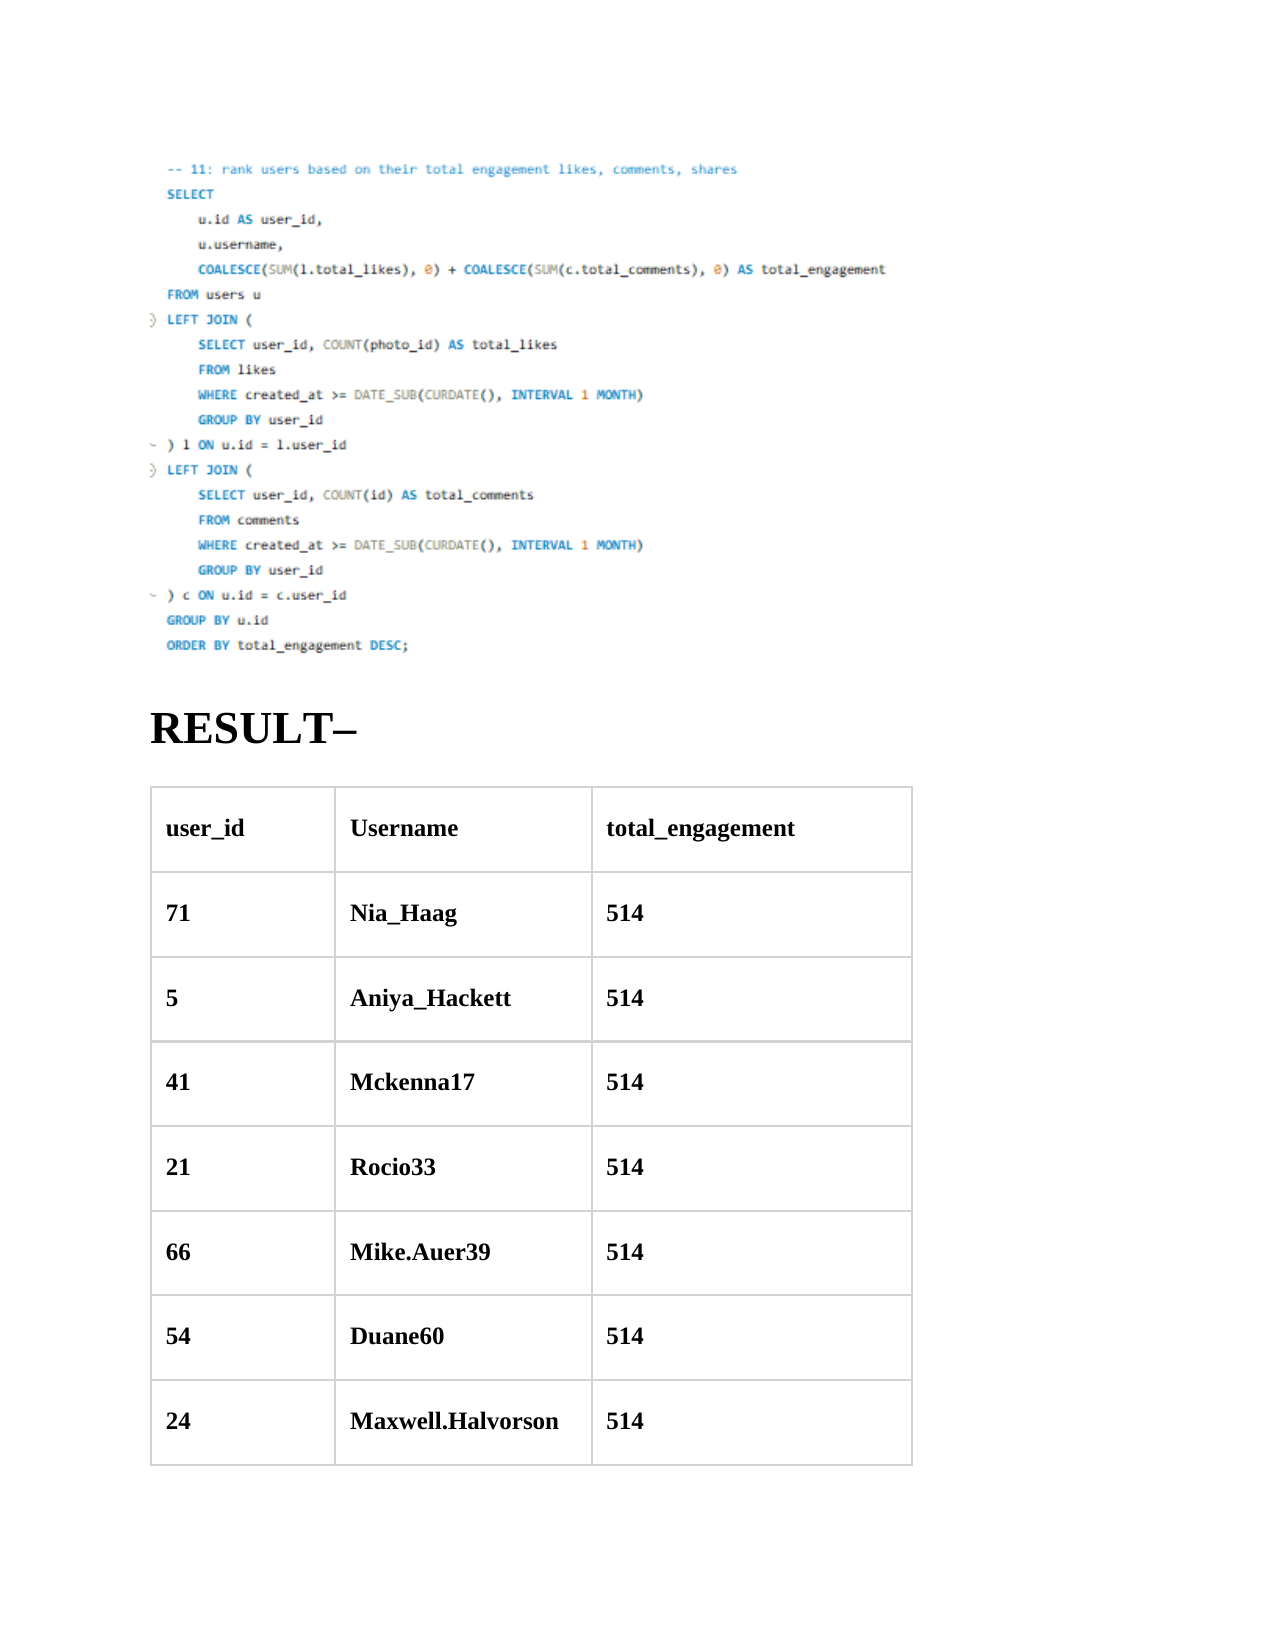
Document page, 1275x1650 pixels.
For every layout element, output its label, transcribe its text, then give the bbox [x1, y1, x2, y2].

table_header Username [336, 788, 591, 871]
table_cell Mckenna17 [336, 1043, 591, 1125]
table_cell 514 [593, 958, 911, 1040]
table_cell 54 [152, 1296, 334, 1379]
table_cell 24 [152, 1381, 334, 1464]
table_cell 41 [152, 1043, 334, 1125]
table_header user_id [152, 788, 334, 871]
table_header total_engagement [593, 788, 911, 871]
table_cell 21 [152, 1127, 334, 1210]
table_cell 514 [593, 873, 911, 956]
table_cell 514 [593, 1043, 911, 1125]
table_cell 514 [593, 1212, 911, 1294]
table_cell 514 [593, 1127, 911, 1210]
table_cell Rocio33 [336, 1127, 591, 1210]
table_cell Mike.Auer39 [336, 1212, 591, 1294]
table_cell 514 [593, 1381, 911, 1464]
table_cell 71 [152, 873, 334, 956]
table_cell Duane60 [336, 1296, 591, 1379]
table_cell 514 [593, 1296, 911, 1379]
text RESULT– [150, 701, 1125, 753]
table_cell 66 [152, 1212, 334, 1294]
table_cell Nia_Haag [336, 873, 591, 956]
picture [150, 150, 891, 672]
table_cell Maxwell.Halvorson [336, 1381, 591, 1464]
table_cell Aniya_Hackett [336, 958, 591, 1040]
table_cell 5 [152, 958, 334, 1040]
